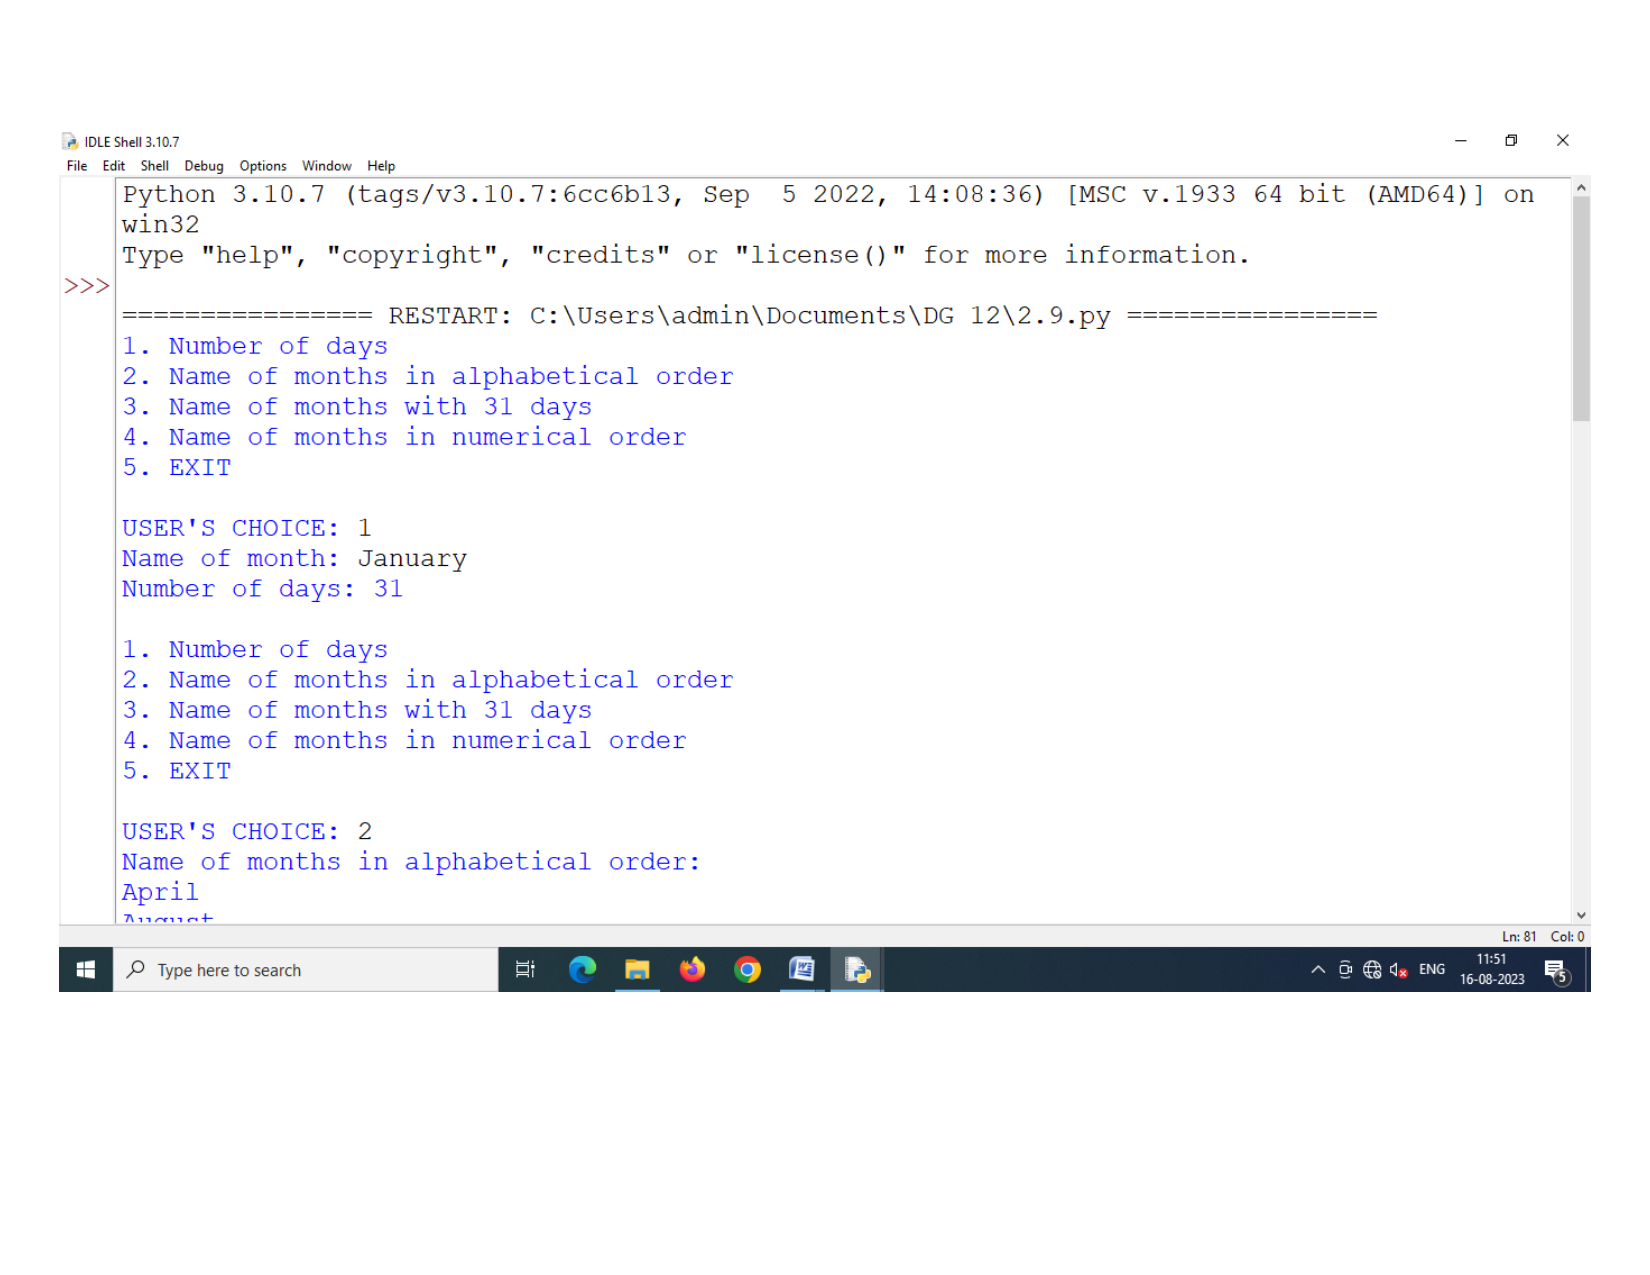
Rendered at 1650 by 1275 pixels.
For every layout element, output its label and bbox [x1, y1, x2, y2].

picture [59, 129, 1591, 992]
